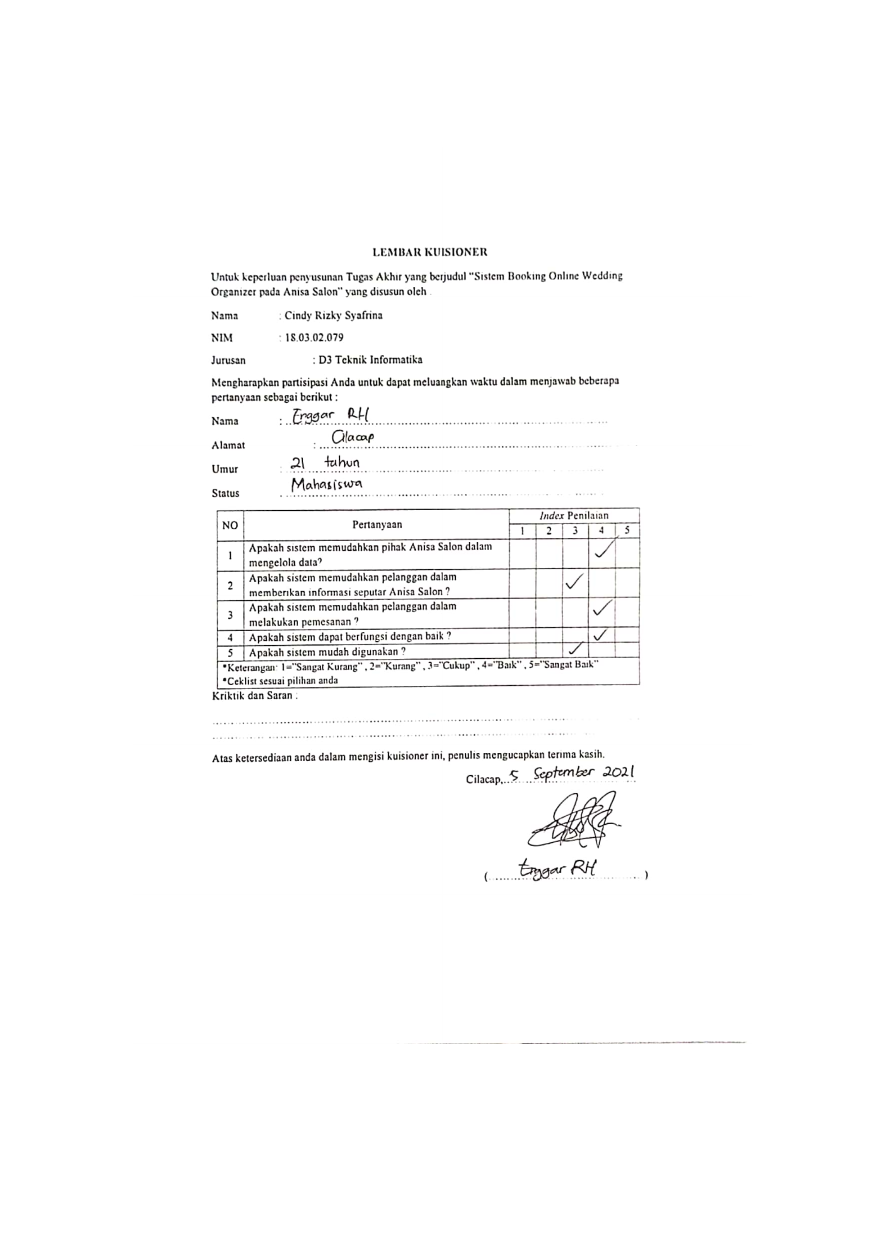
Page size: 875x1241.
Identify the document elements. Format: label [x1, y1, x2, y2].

picture [132, 147, 753, 1044]
